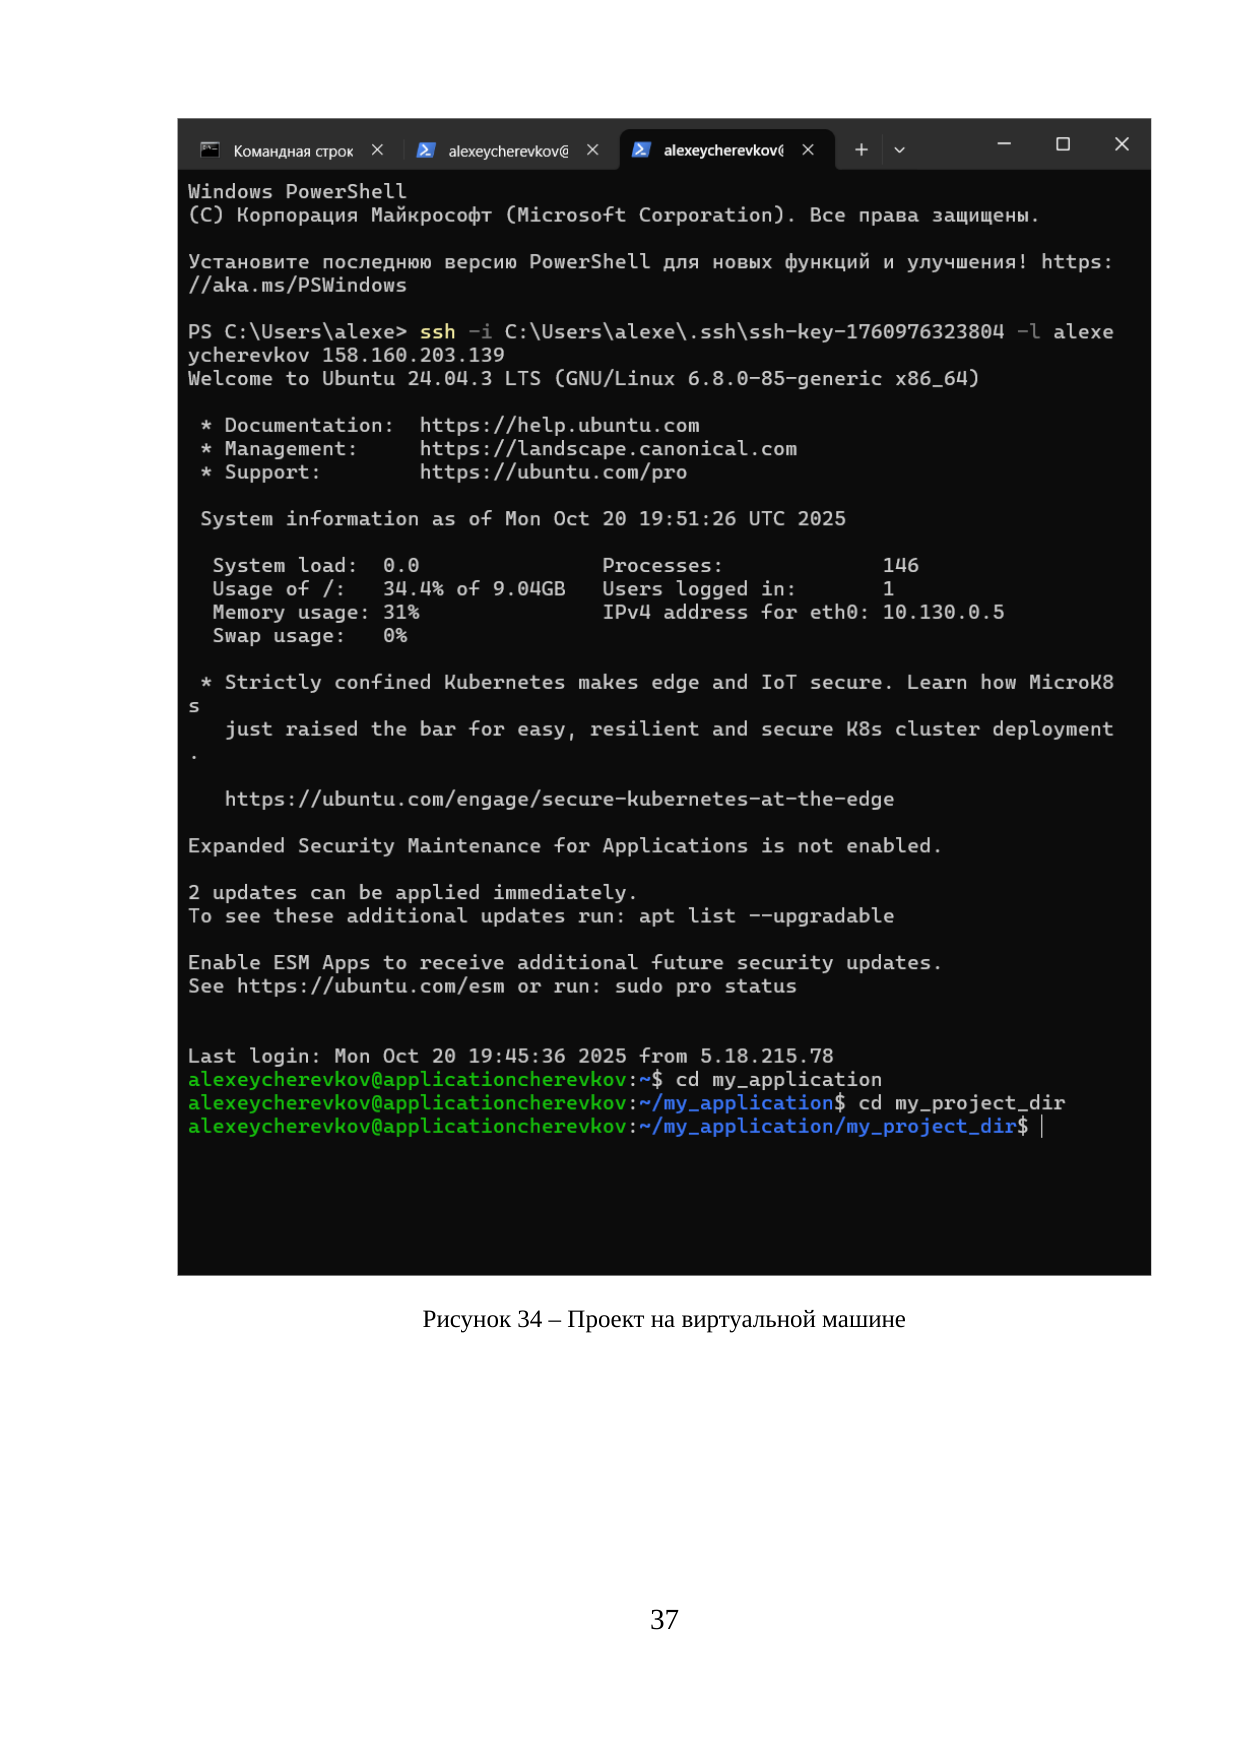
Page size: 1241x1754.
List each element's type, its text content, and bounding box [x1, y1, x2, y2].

picture [177, 118, 1152, 1276]
text Рисунок 34 – Проект на виртуальной машине [177, 1304, 1152, 1333]
